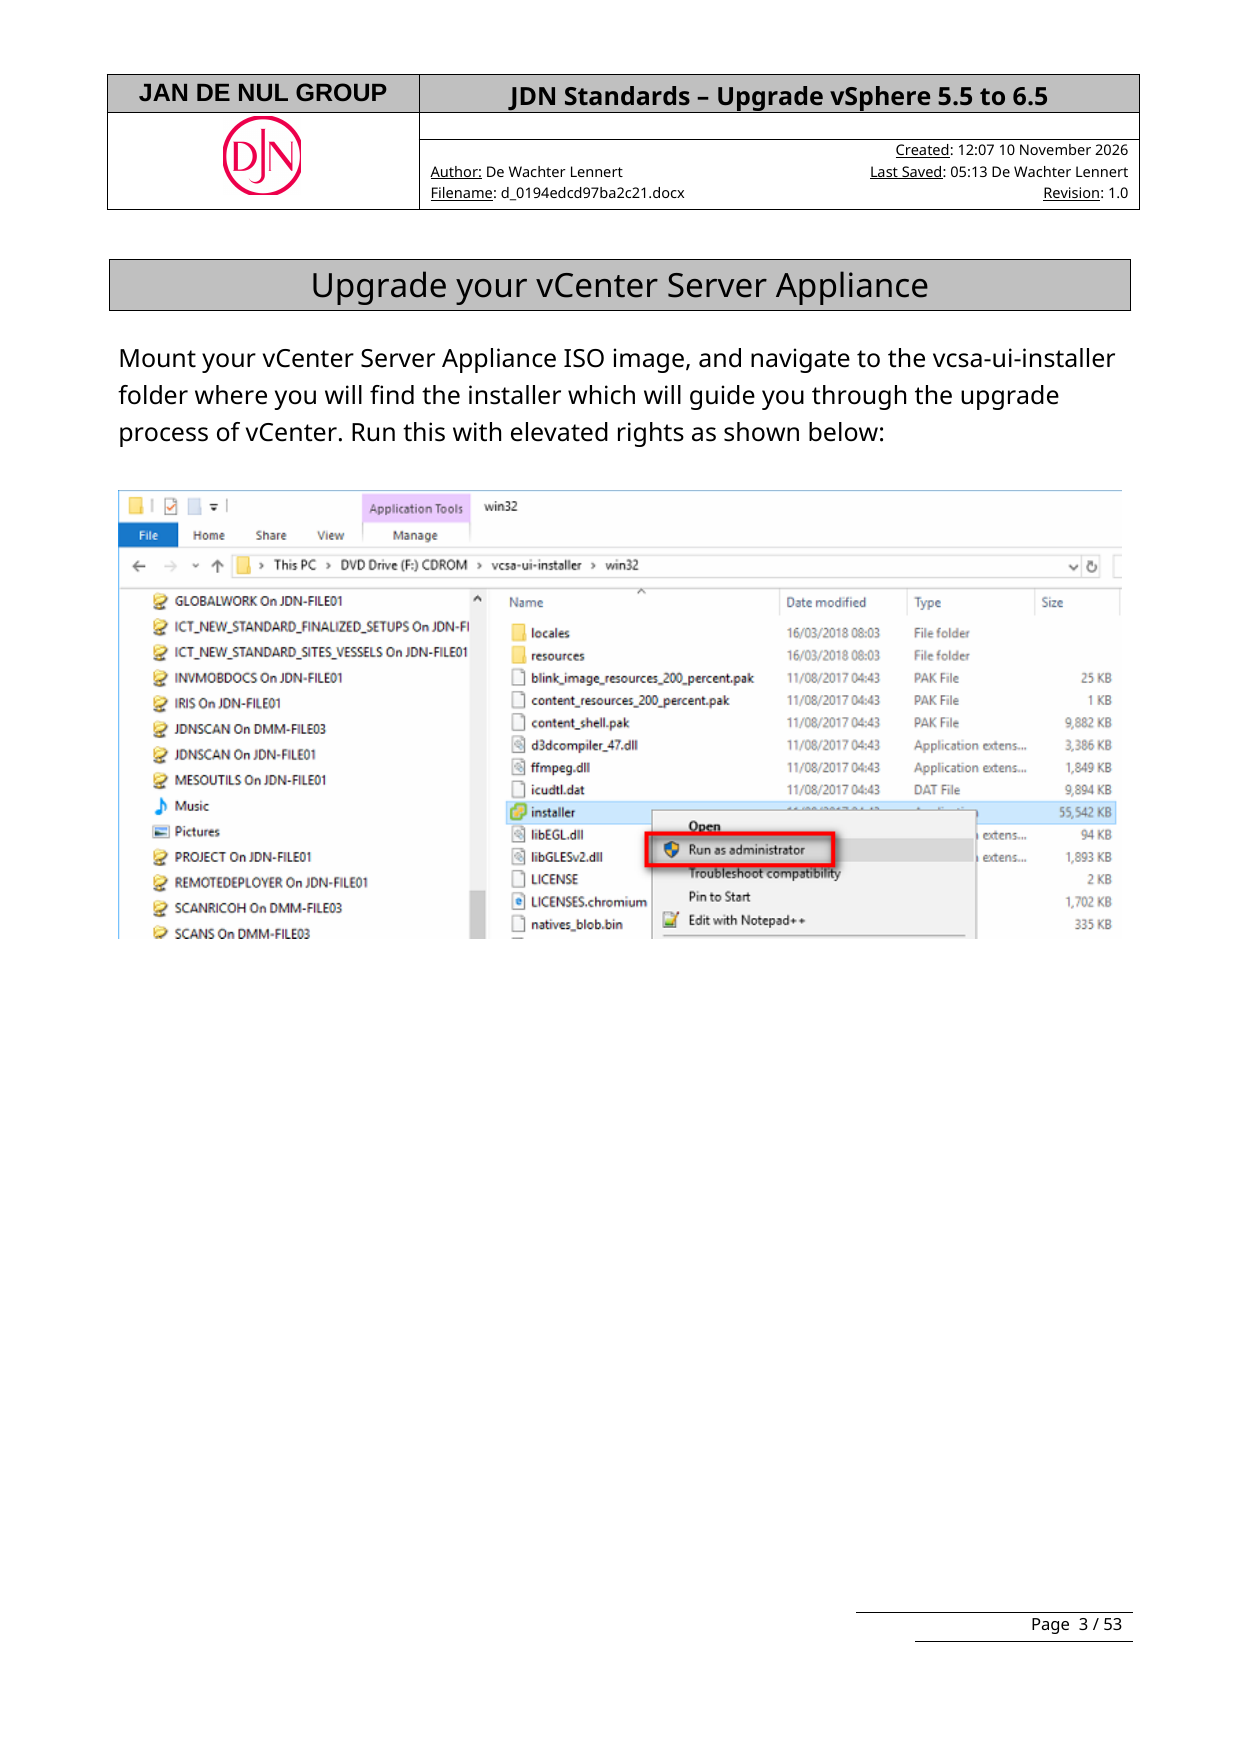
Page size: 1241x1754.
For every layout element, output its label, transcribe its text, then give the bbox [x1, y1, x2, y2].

subtitle Upgrade your vCenter Server Appliance [110, 260, 1130, 310]
text Mount your vCenter Server Appliance ISO image, and navigate to the vcsa-ui-installer folder where you will find the installer which will guide you through the upgrade process of vCenter. Run this with elevated rights as shown below: [118, 340, 1122, 449]
picture [222, 116, 301, 195]
picture [118, 490, 1122, 939]
